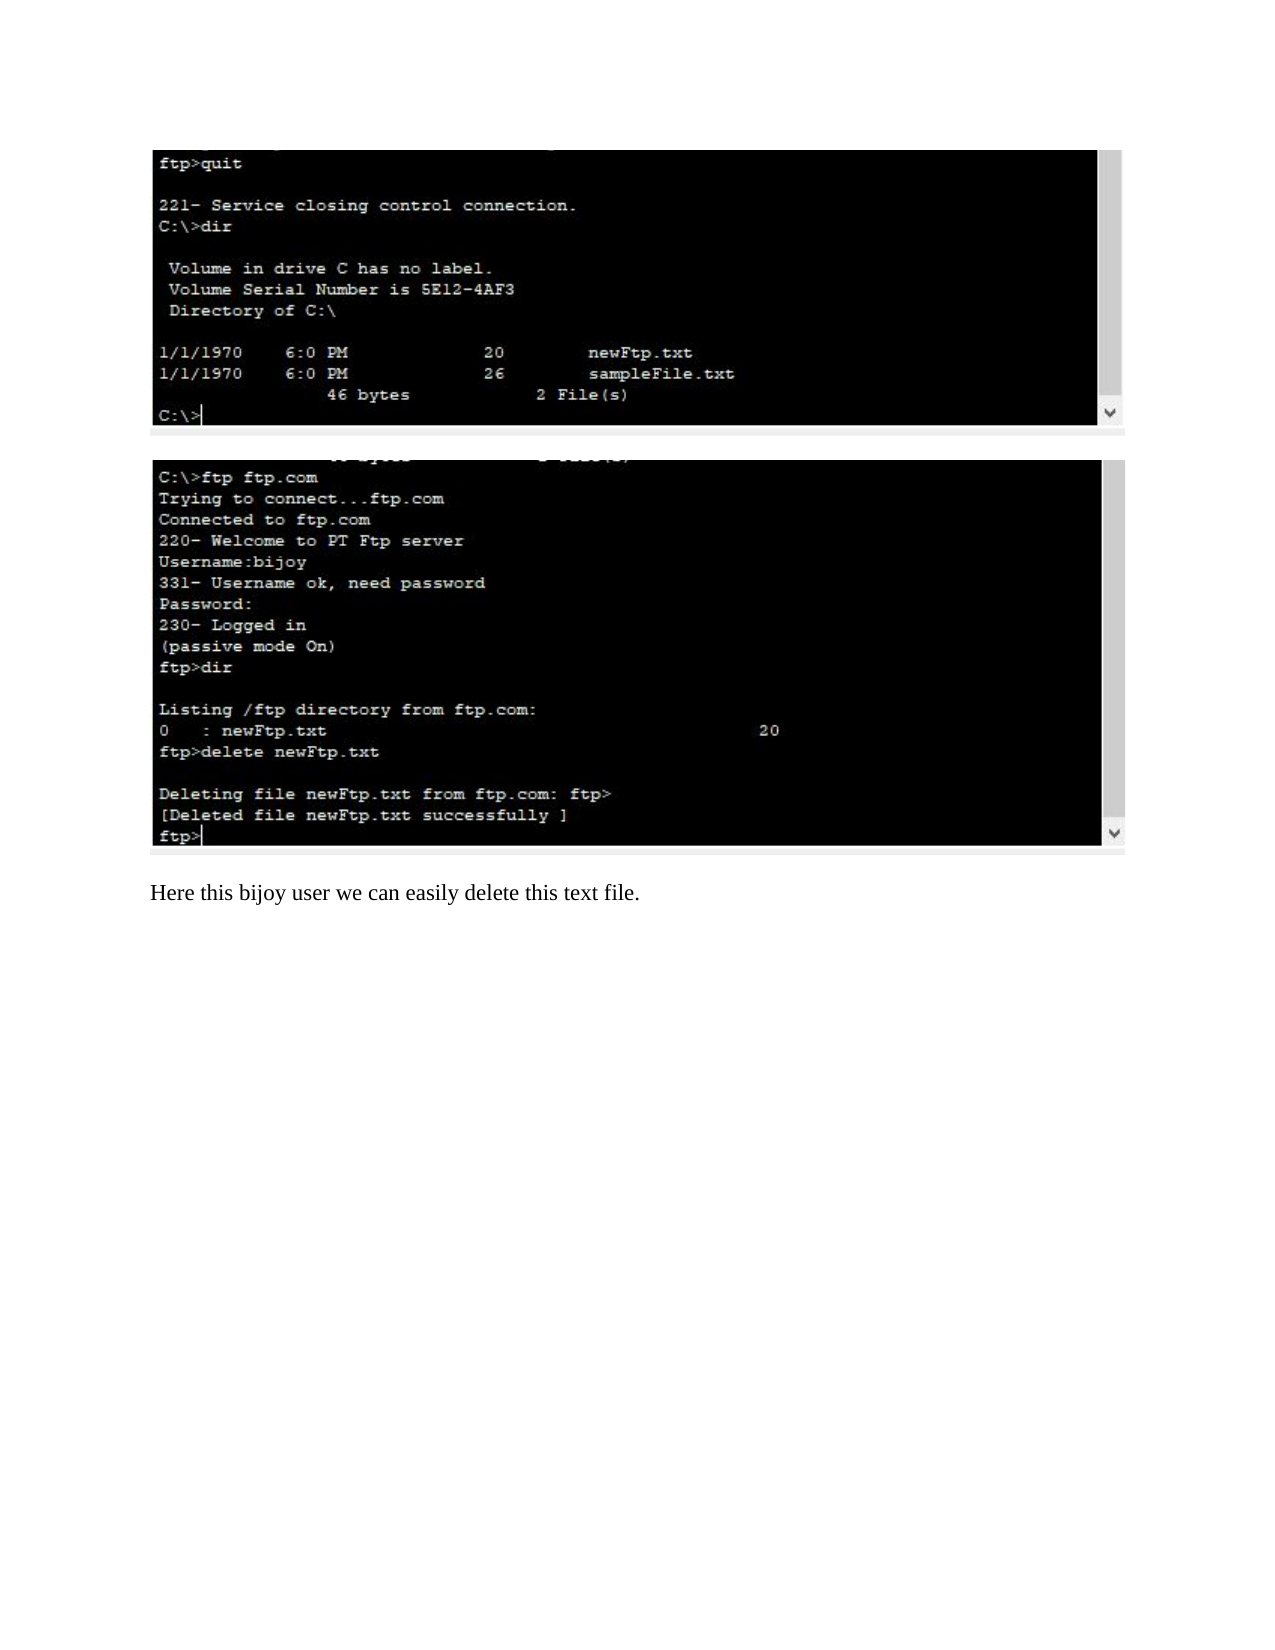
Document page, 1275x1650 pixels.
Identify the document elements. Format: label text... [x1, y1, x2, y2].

text Here this bijoy user we can easily delete this text file. [150, 879, 1125, 906]
picture [150, 150, 1125, 436]
picture [150, 460, 1125, 855]
